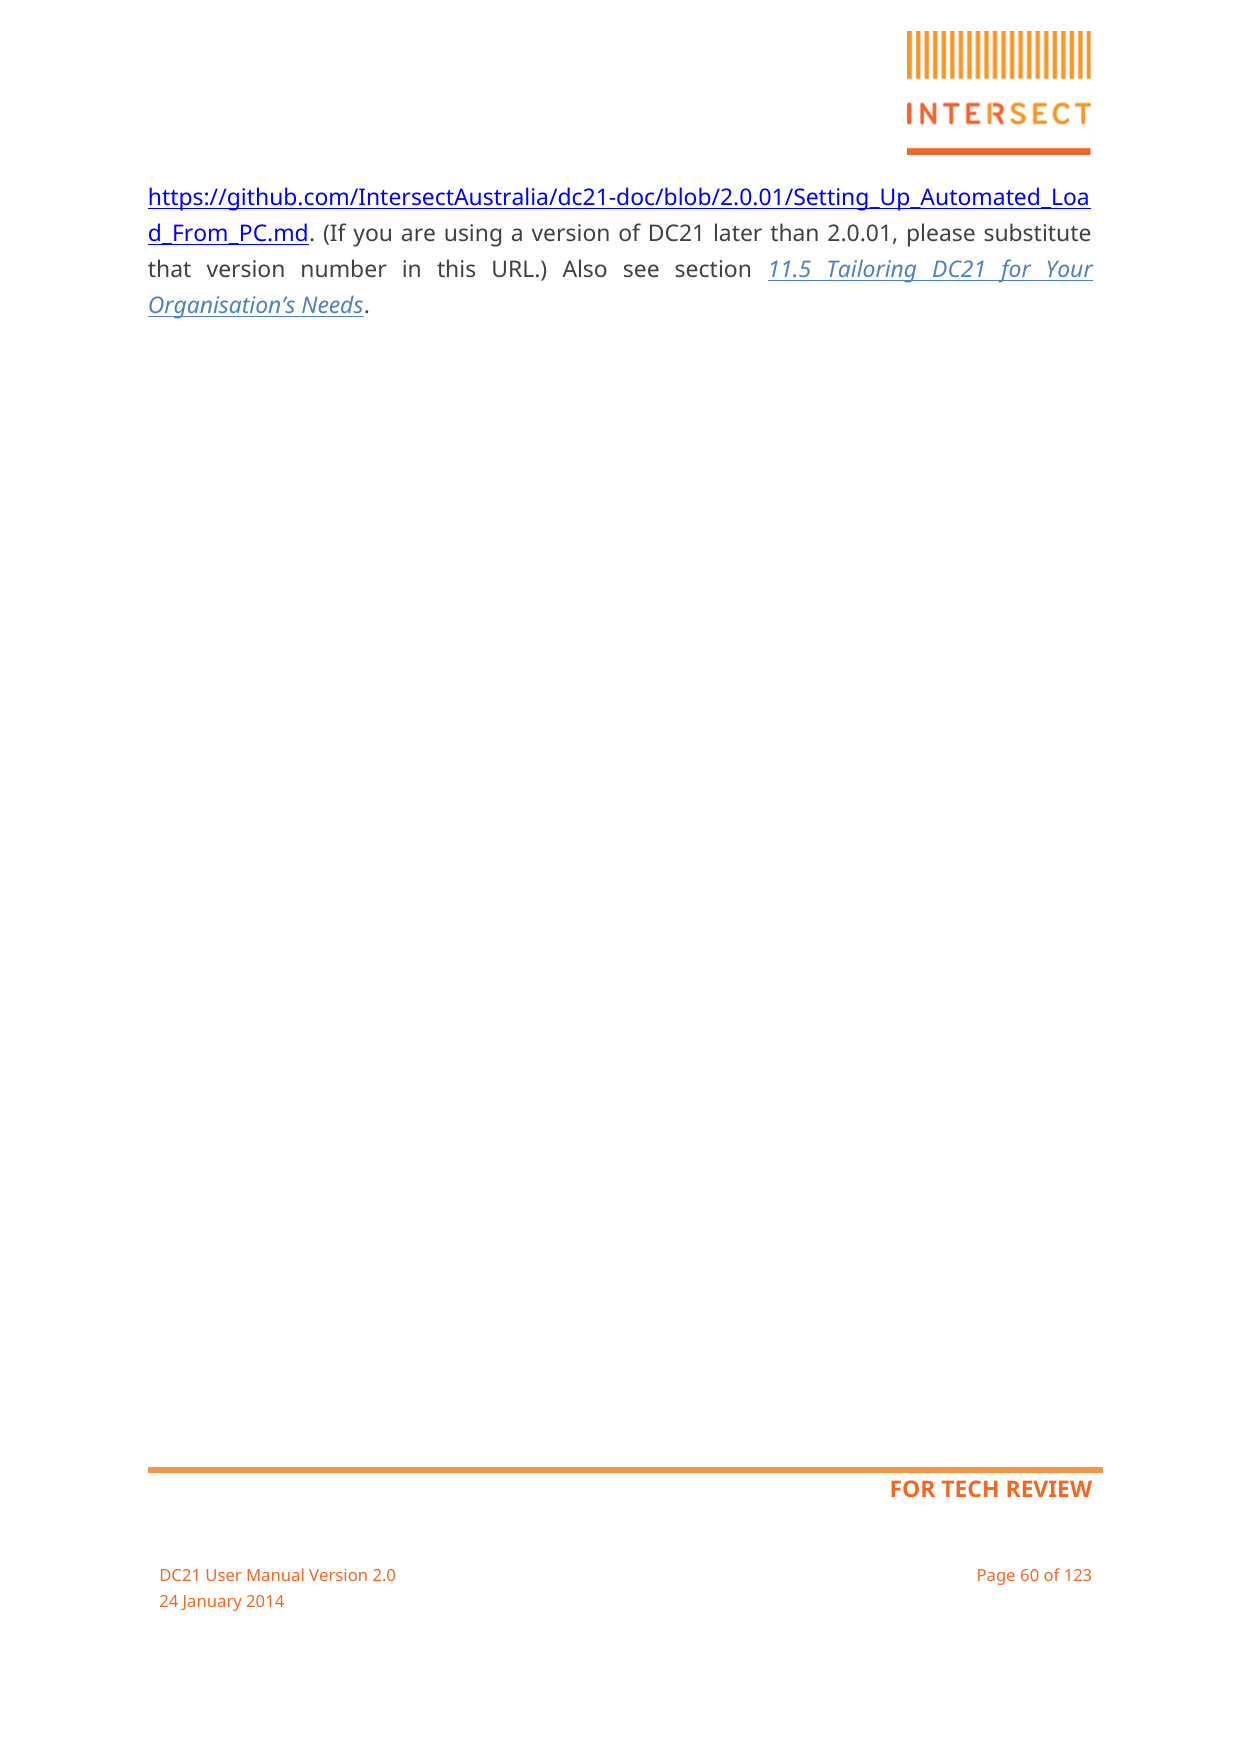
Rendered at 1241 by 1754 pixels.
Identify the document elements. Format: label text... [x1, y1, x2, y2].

picture [905, 29, 1093, 157]
